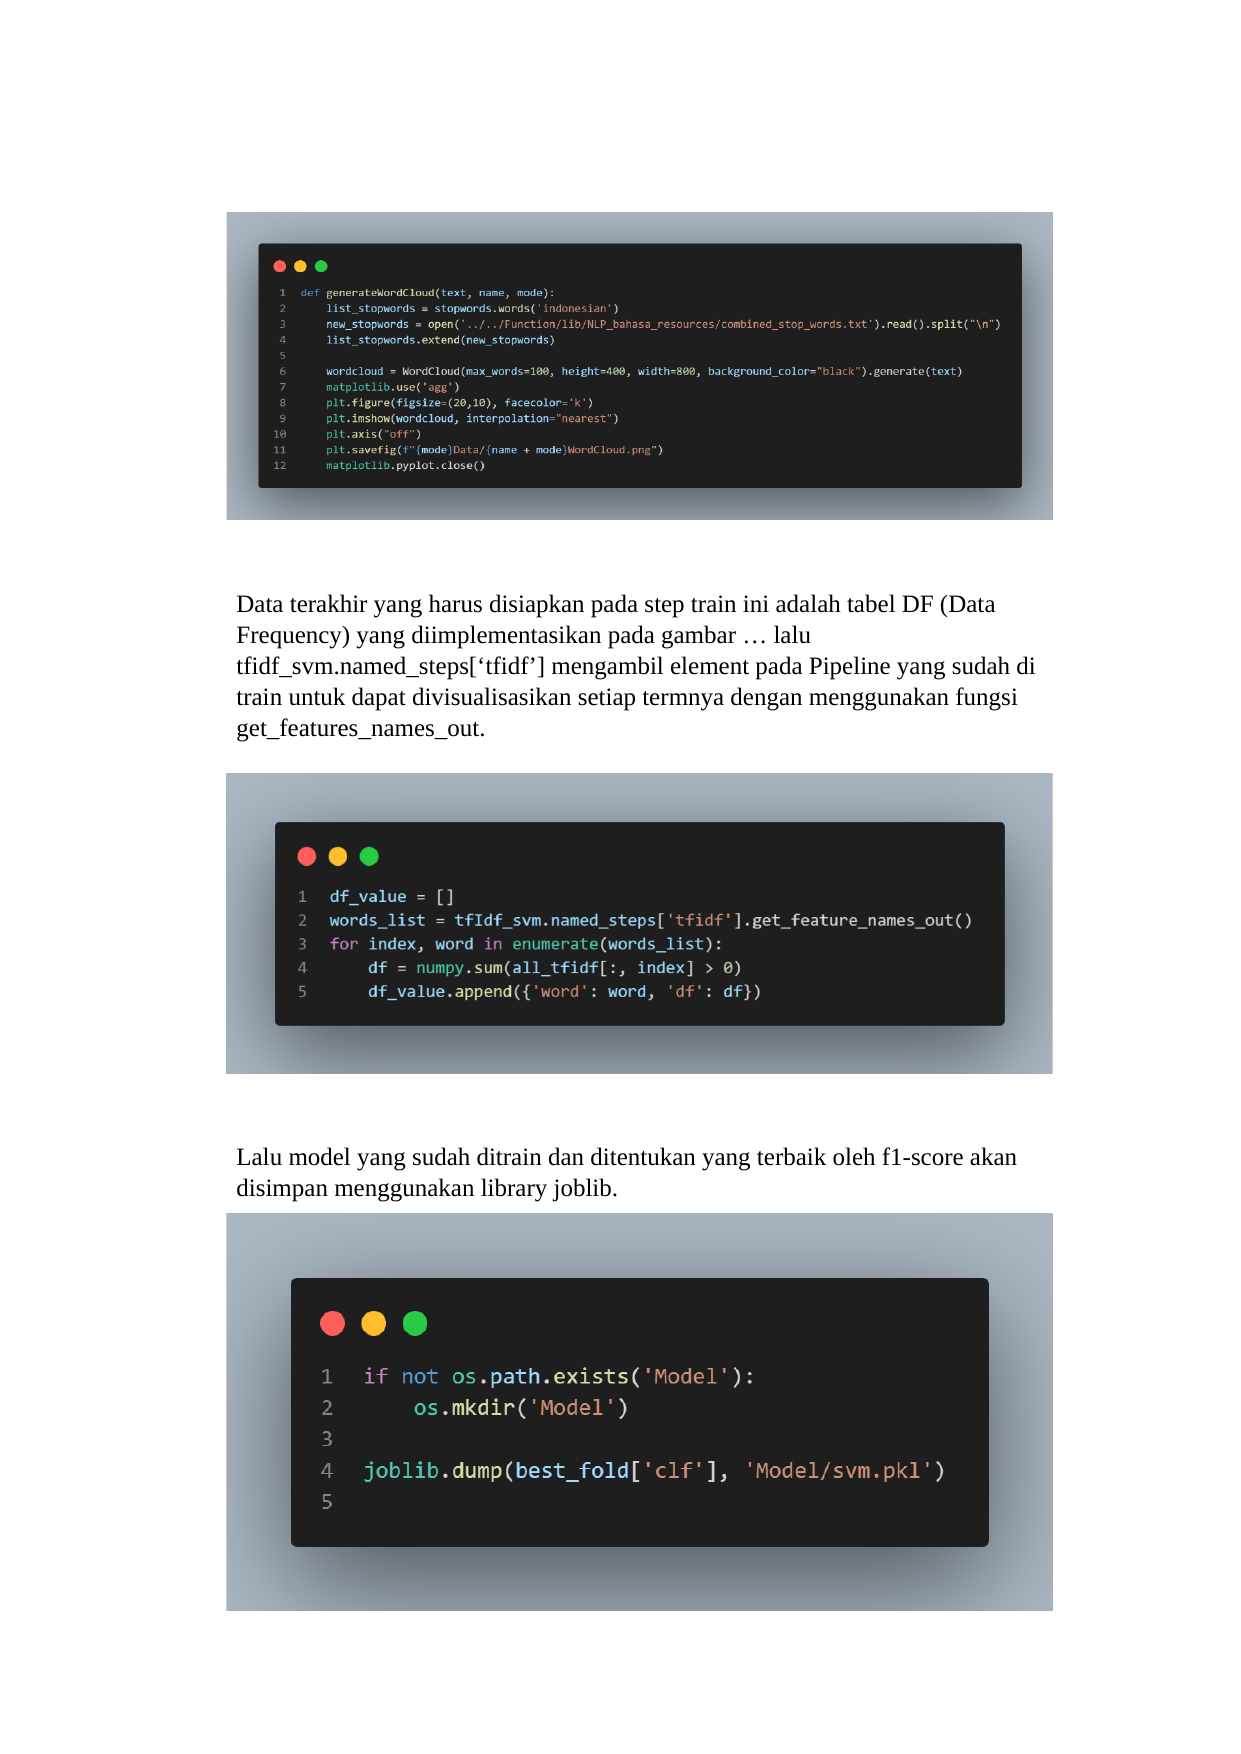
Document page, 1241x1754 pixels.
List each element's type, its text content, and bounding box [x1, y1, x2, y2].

picture [226, 773, 1053, 1074]
picture [226, 212, 1054, 520]
picture [226, 1213, 1053, 1611]
text Lalu model yang sudah ditrain dan ditentukan yang terbaik oleh f1-score akan disimpan menggunakan library joblib. [236, 1142, 1063, 1202]
text Data terakhir yang harus disiapkan pada step train ini adalah tabel DF (Data Frequency) yang diimplementasikan pada gambar … lalu tfidf_svm.named_steps[‘tfidf’] mengambil element pada Pipeline yang sudah di train untuk dapat divisualisasikan setiap termnya dengan menggunakan fungsi get_features_names_out. [236, 589, 1063, 742]
